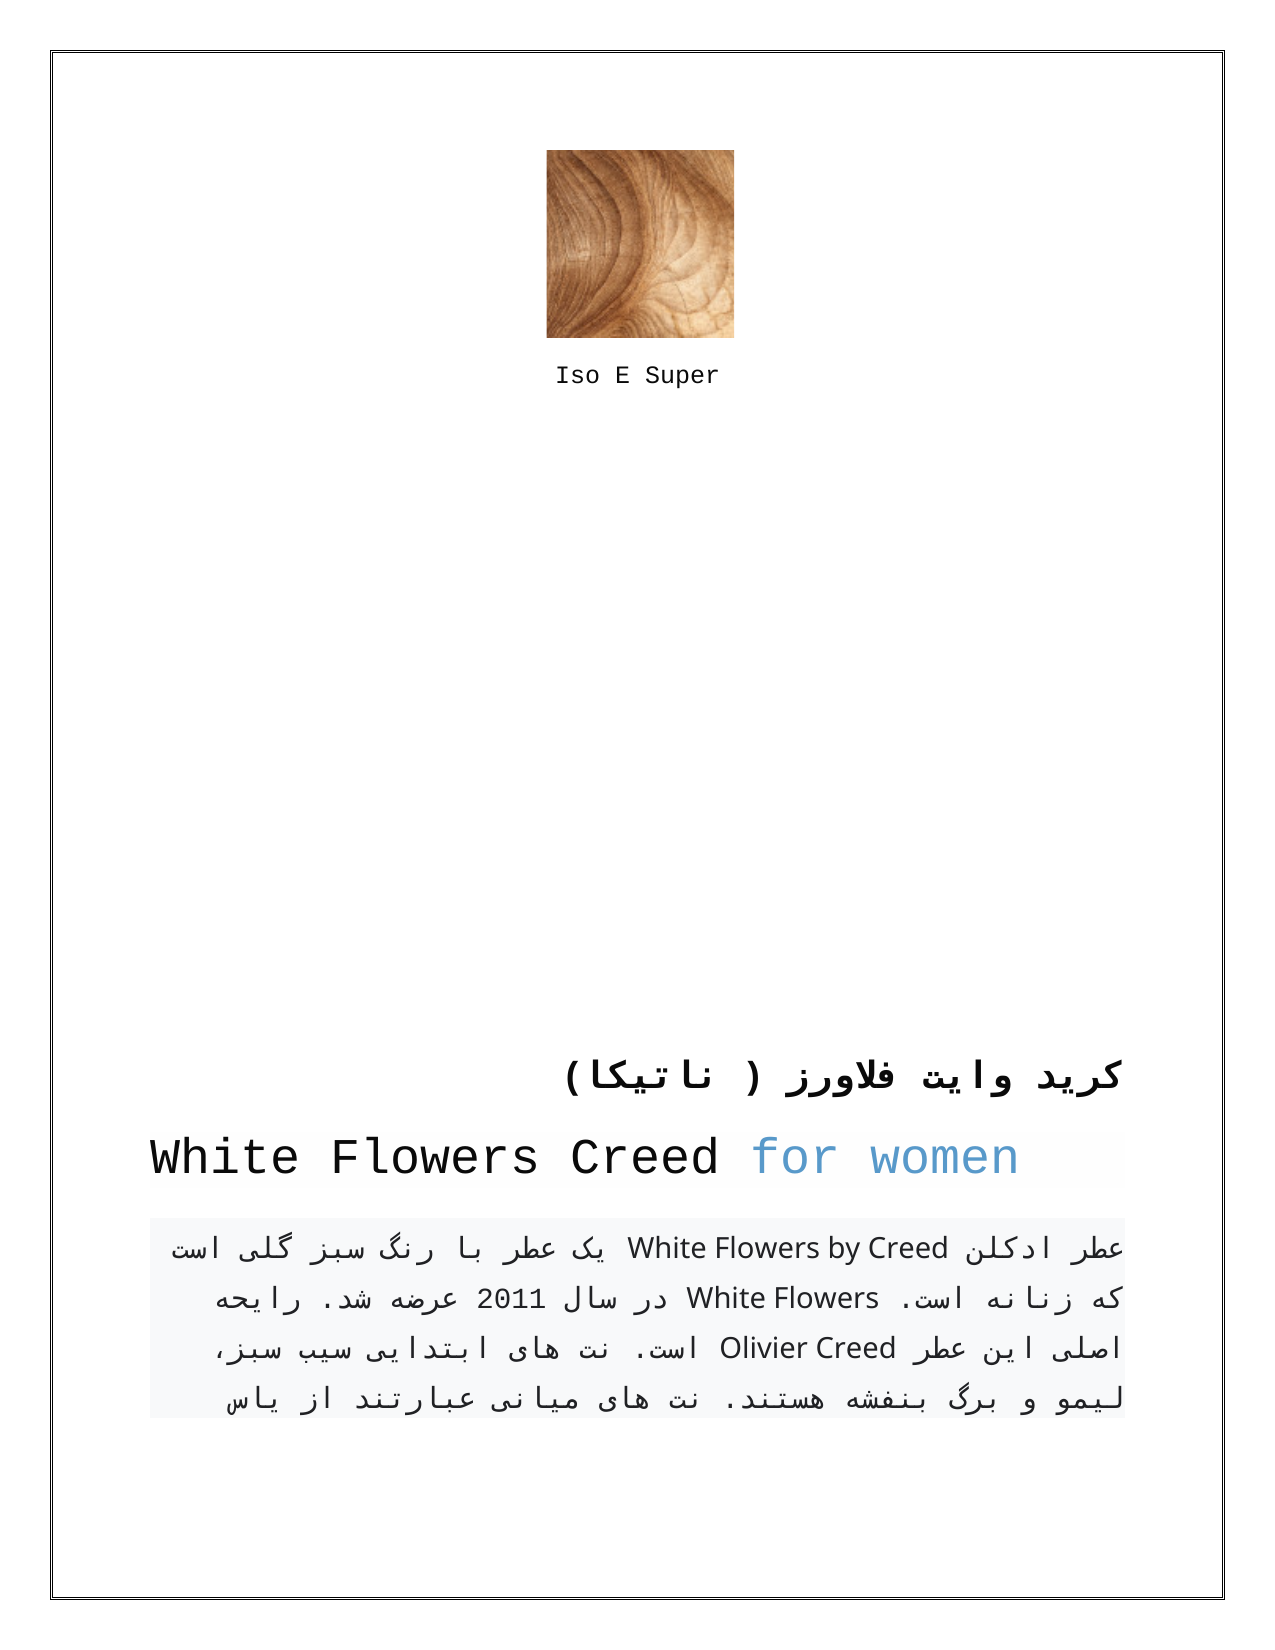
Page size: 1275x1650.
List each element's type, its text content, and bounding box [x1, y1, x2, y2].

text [150, 1218, 1125, 1418]
text کرید وایت فلاورز ( ناتیکا) [150, 1057, 1125, 1099]
picture [546, 150, 735, 338]
text Iso E Super [150, 363, 1125, 391]
text White Flowers Creed for women [150, 1132, 1125, 1188]
